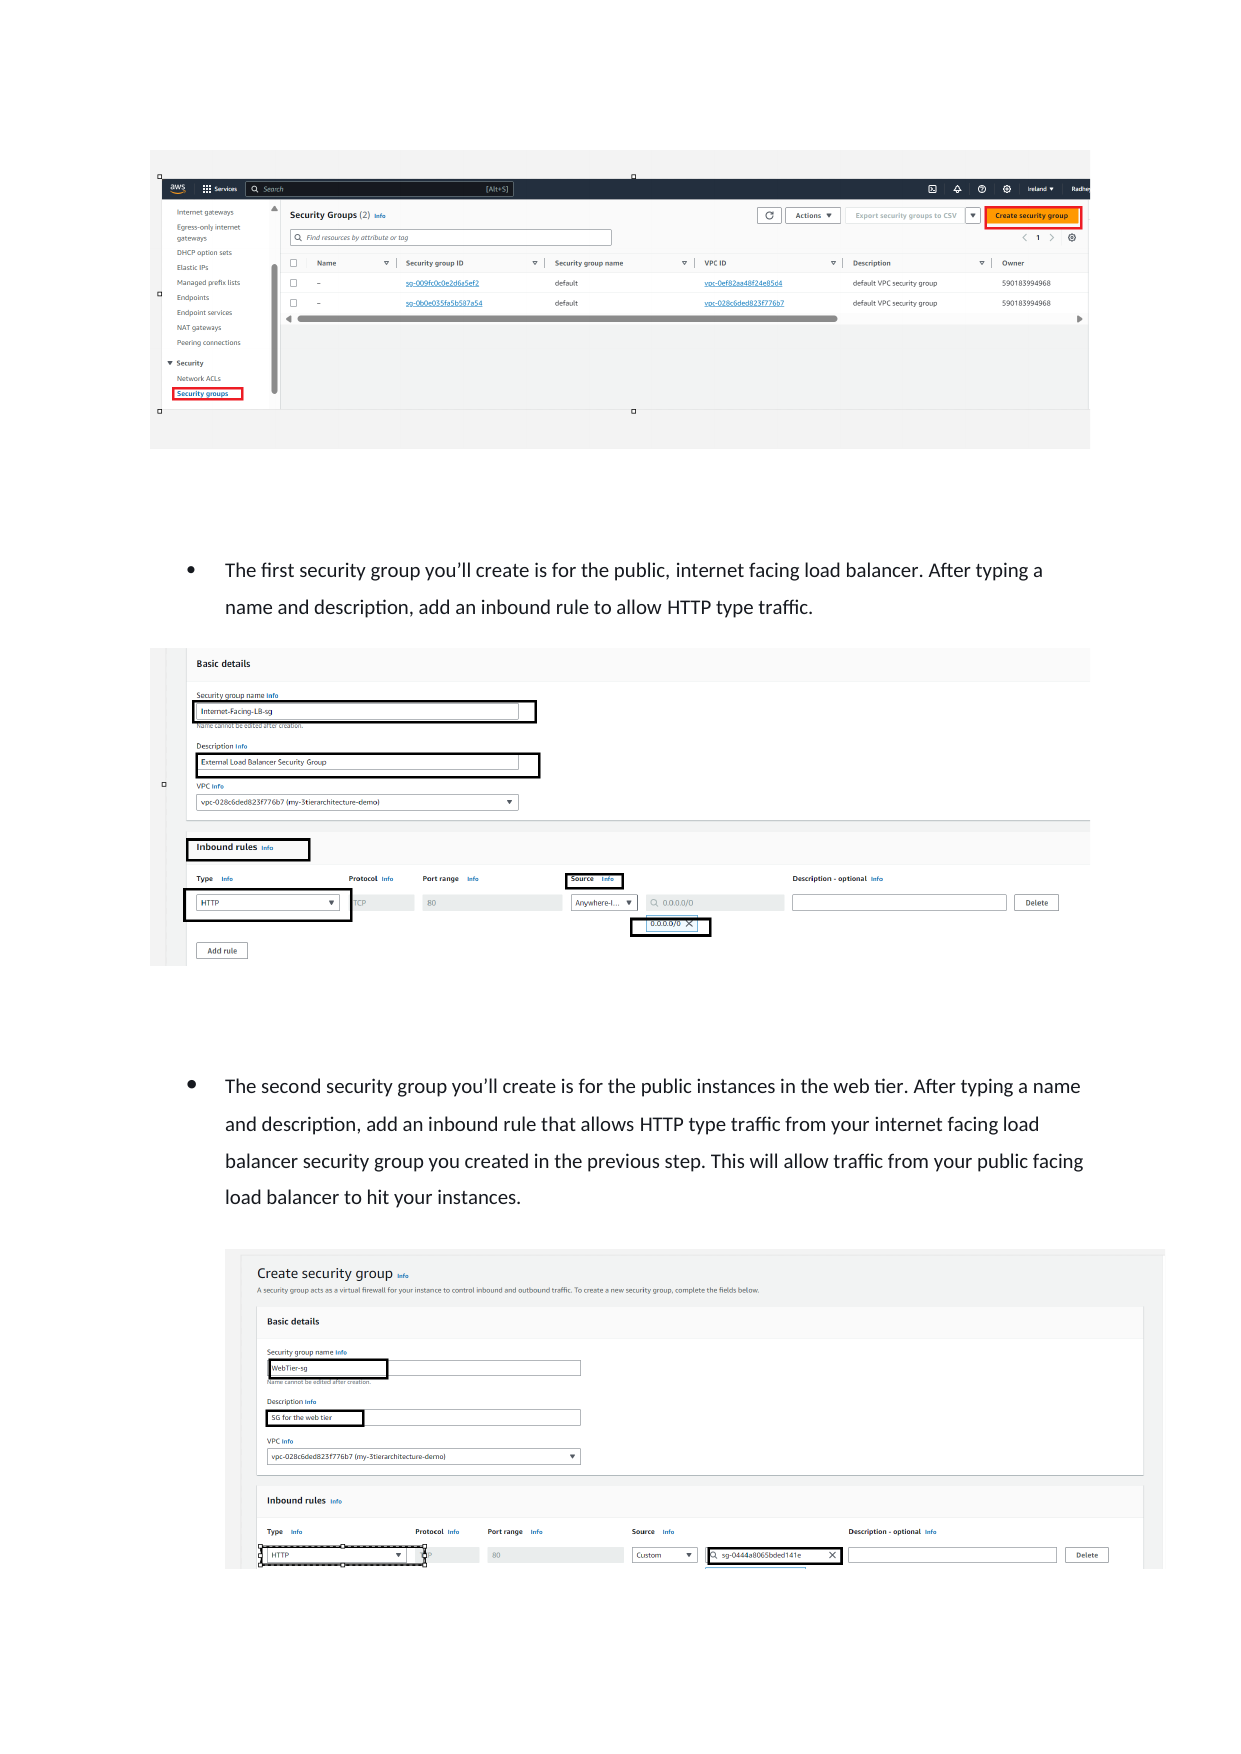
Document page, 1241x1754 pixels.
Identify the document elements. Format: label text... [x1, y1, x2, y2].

picture [150, 648, 1091, 966]
picture [225, 1249, 1166, 1569]
list The first security group you’ll create is for the public, internet facing load balancer. After typing a name and description, add an inbound rule to allow HTTP type traffic. [187, 545, 1090, 620]
list The second security group you’ll create is for the public instances in the web tier. After typing a name and description, add an inbound rule that allows HTTP type traffic from your internet facing load balancer security group you created in the previous step. This will allow traffic from your public facing load balancer to hit your instances. [187, 1062, 1090, 1212]
picture [150, 150, 1091, 449]
